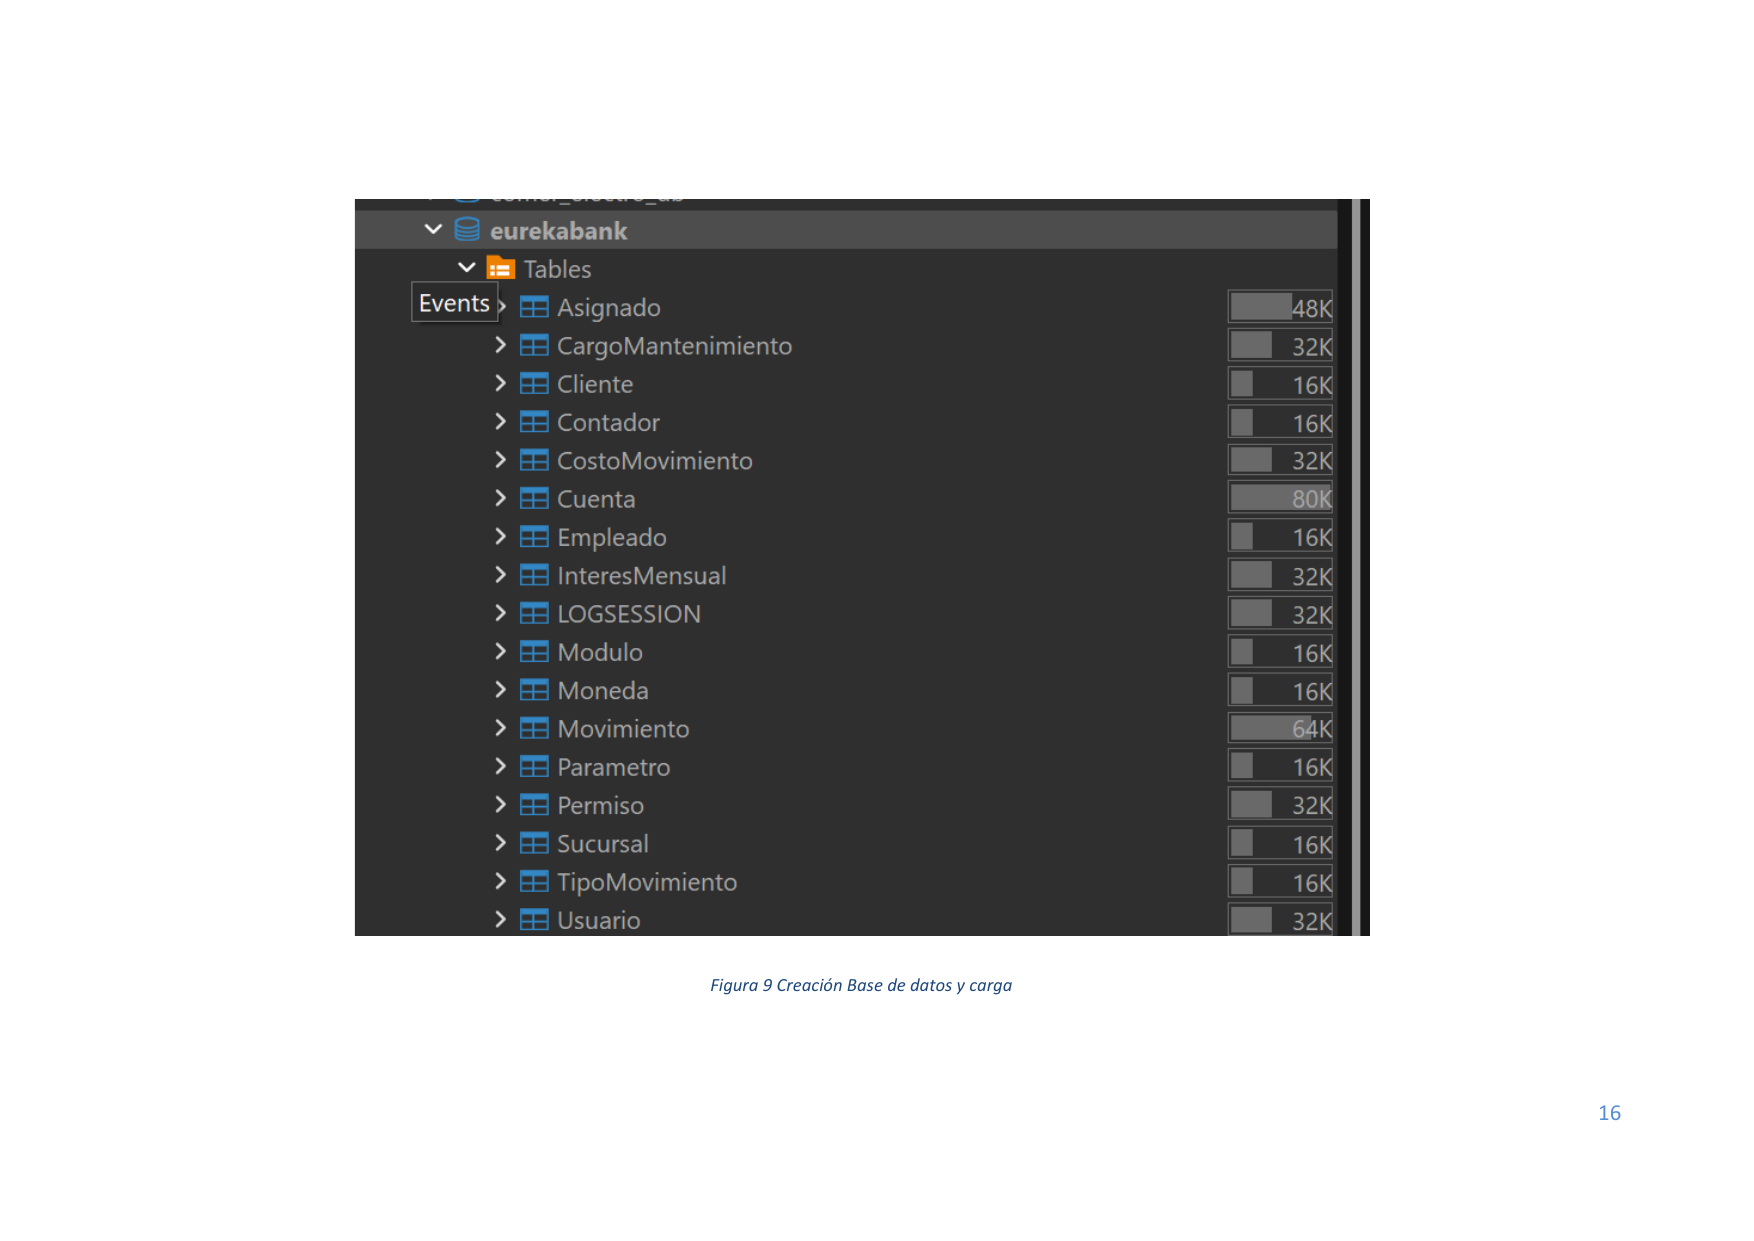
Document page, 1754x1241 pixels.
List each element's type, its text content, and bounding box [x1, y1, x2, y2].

picture [354, 199, 1370, 936]
text Figura 9 Creación Base de datos y carga [103, 973, 1621, 996]
